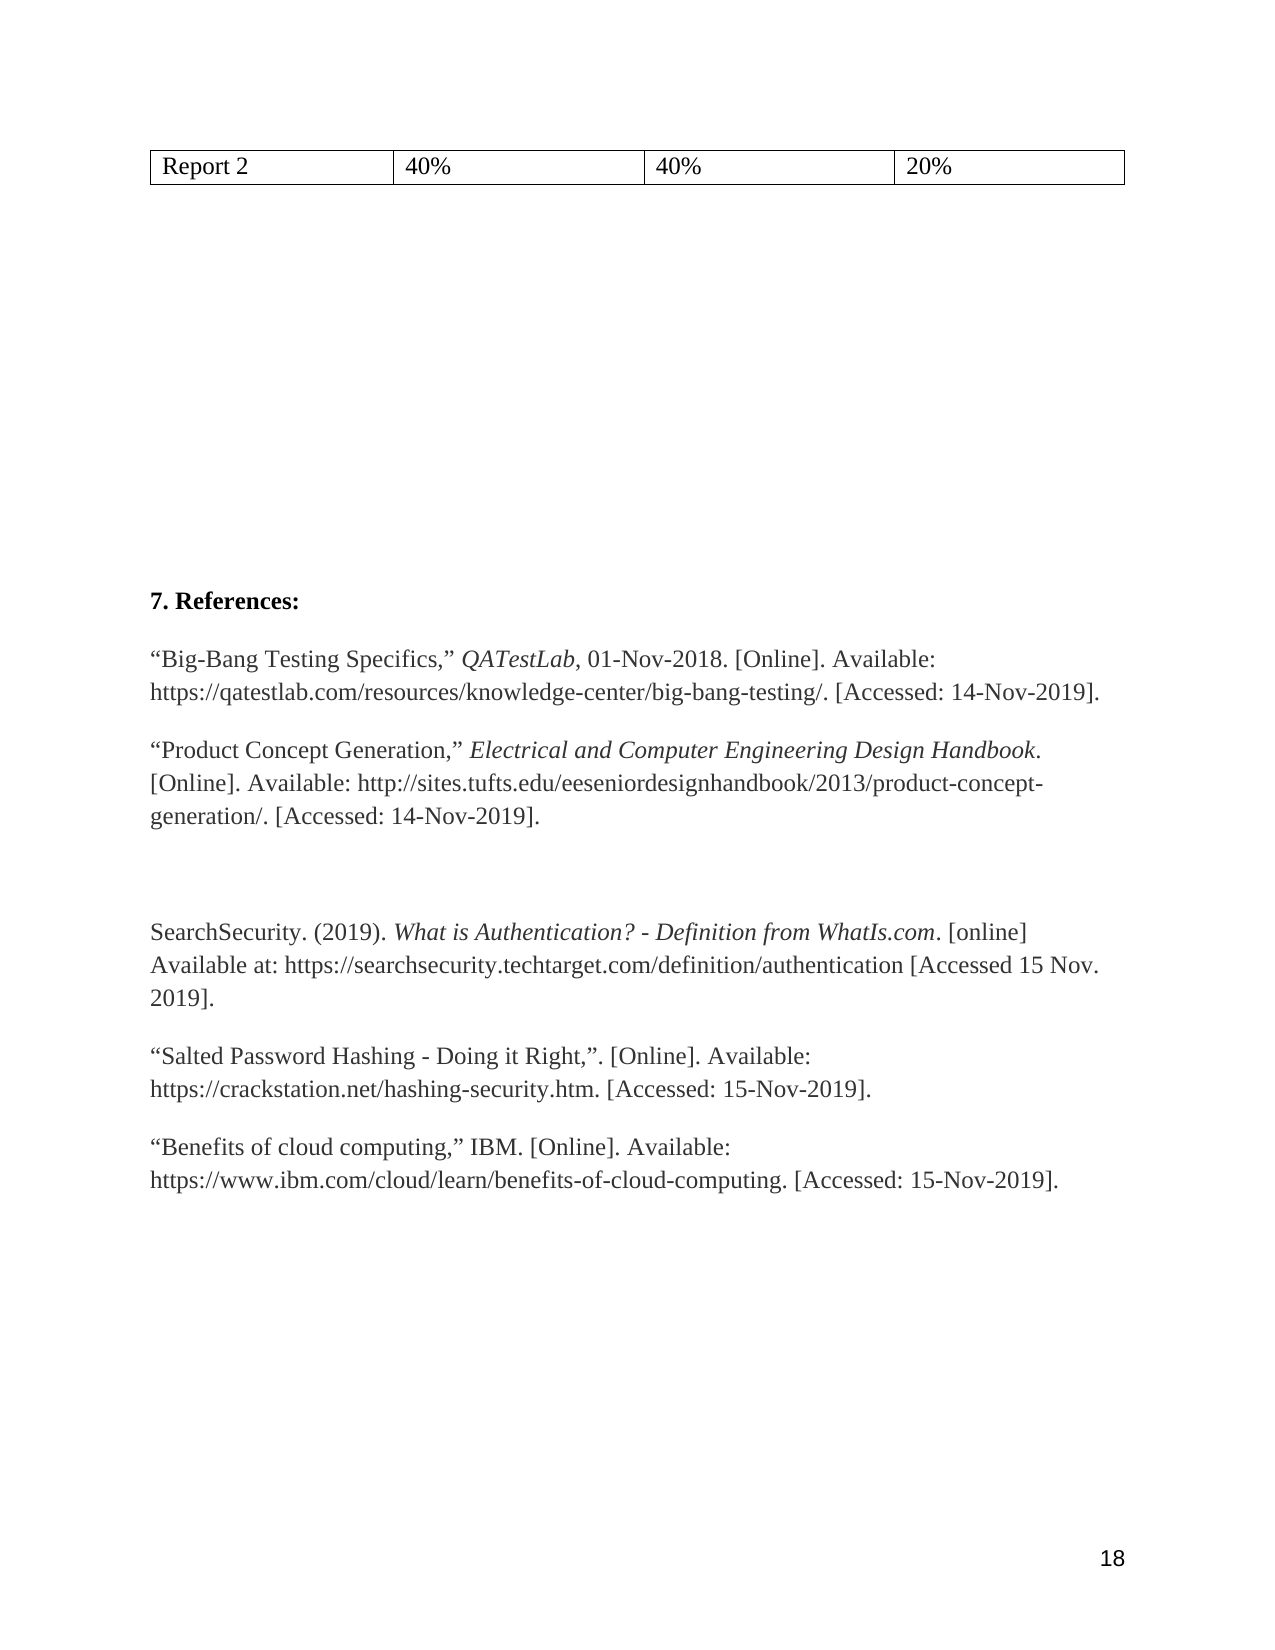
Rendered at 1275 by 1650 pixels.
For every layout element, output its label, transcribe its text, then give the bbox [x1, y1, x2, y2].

table_cell 20% [895, 151, 1124, 184]
text 7. References: [150, 586, 1125, 615]
table_cell Report 2 [151, 151, 393, 184]
text SearchSecurity. (2019). What is Authentication? - Definition from WhatIs.com. [online] Available at: https://searchsecurity.techtarget.com/definition/authentication [Accessed 15 Nov. 2019]. [150, 917, 1125, 1012]
text “Product Concept Generation,” Electrical and Computer Engineering Design Handbook. [Online]. Available: http://sites.tufts.edu/eeseniordesignhandbook/2013/product-concept-generation/. [Accessed: 14-Nov-2019]. [150, 735, 1125, 830]
text “Benefits of cloud computing,” IBM. [Online]. Available: https://www.ibm.com/cloud/learn/benefits-of-cloud-computing. [Accessed: 15-Nov-2019]. [150, 1132, 1125, 1194]
text “Big-Bang Testing Specifics,” QATestLab, 01-Nov-2018. [Online]. Available: https://qatestlab.com/resources/knowledge-center/big-bang-testing/. [Accessed: 14-Nov-2019]. [150, 644, 1125, 706]
table_cell 40% [394, 151, 644, 184]
table_cell 40% [645, 151, 894, 184]
text “Salted Password Hashing - Doing it Right,”. [Online]. Available: https://crackstation.net/hashing-security.htm. [Accessed: 15-Nov-2019]. [150, 1041, 1125, 1103]
